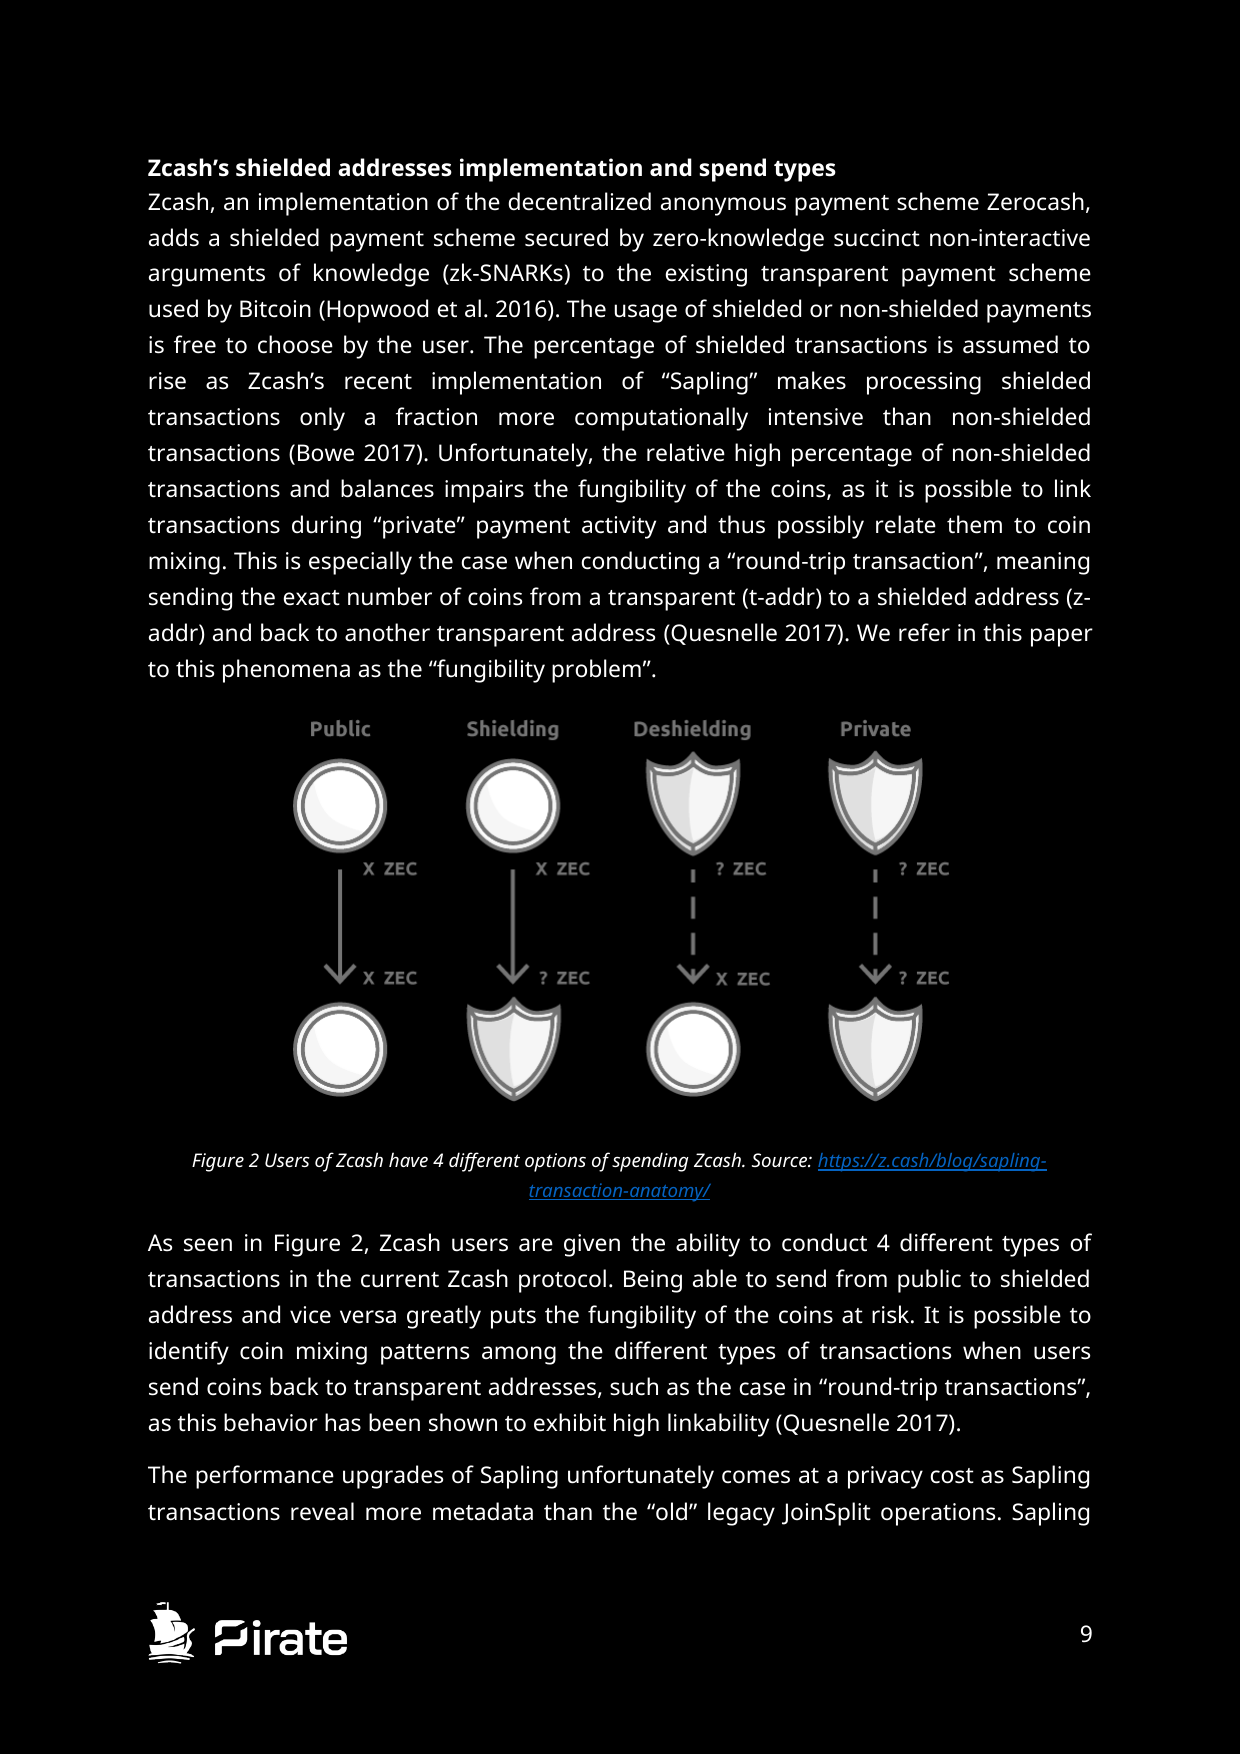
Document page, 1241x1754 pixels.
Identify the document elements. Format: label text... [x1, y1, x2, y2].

picture [142, 1596, 352, 1668]
text As seen in Figure 2, Zcash users are given the ability to conduct 4 different types of transactions in the current Zcash protocol. Being able to send from public to shielded address and vice versa greatly puts the fungibility of the coins at risk. It is possible to identify coin mixing patterns among the different types of transactions when users send coins back to transparent addresses, such as the case in “round-trip transactions”, as this behavior has been shown to exhibit high linkability (Quesnelle 2017). [148, 1227, 1093, 1438]
subtitle Zcash’s shielded addresses implementation and spend types [148, 152, 1093, 183]
text Figure 2 Users of Zcash have 4 different options of spending Zcash. Source: https://z.cash/blog/sapling-transaction-anatomy/ [148, 1148, 1093, 1203]
text Zcash, an implementation of the decentralized anonymous payment scheme Zerocash, adds a shielded payment scheme secured by zero-knowledge succinct non-interactive arguments of knowledge (zk-SNARKs) to the existing transparent payment scheme used by Bitcoin (Hopwood et al. 2016). The usage of shielded or non-shielded payments is free to choose by the user. The percentage of shielded transactions is assumed to rise as Zcash’s recent implementation of “Sapling” makes processing shielded transactions only a fraction more computationally intensive than non-shielded transactions (Bowe 2017). Unfortunately, the relative high percentage of non-shielded transactions and balances impairs the fungibility of the coins, as it is possible to link transactions during “private” payment activity and thus possibly relate them to coin mixing. This is especially the case when conducting a “round-trip transaction”, meaning sending the exact number of coins from a transparent (t-addr) to a shielded address (z-addr) and back to another transparent address (Quesnelle 2017). We refer in this paper to this phenomena as the “fungibility problem”. [148, 186, 1093, 684]
